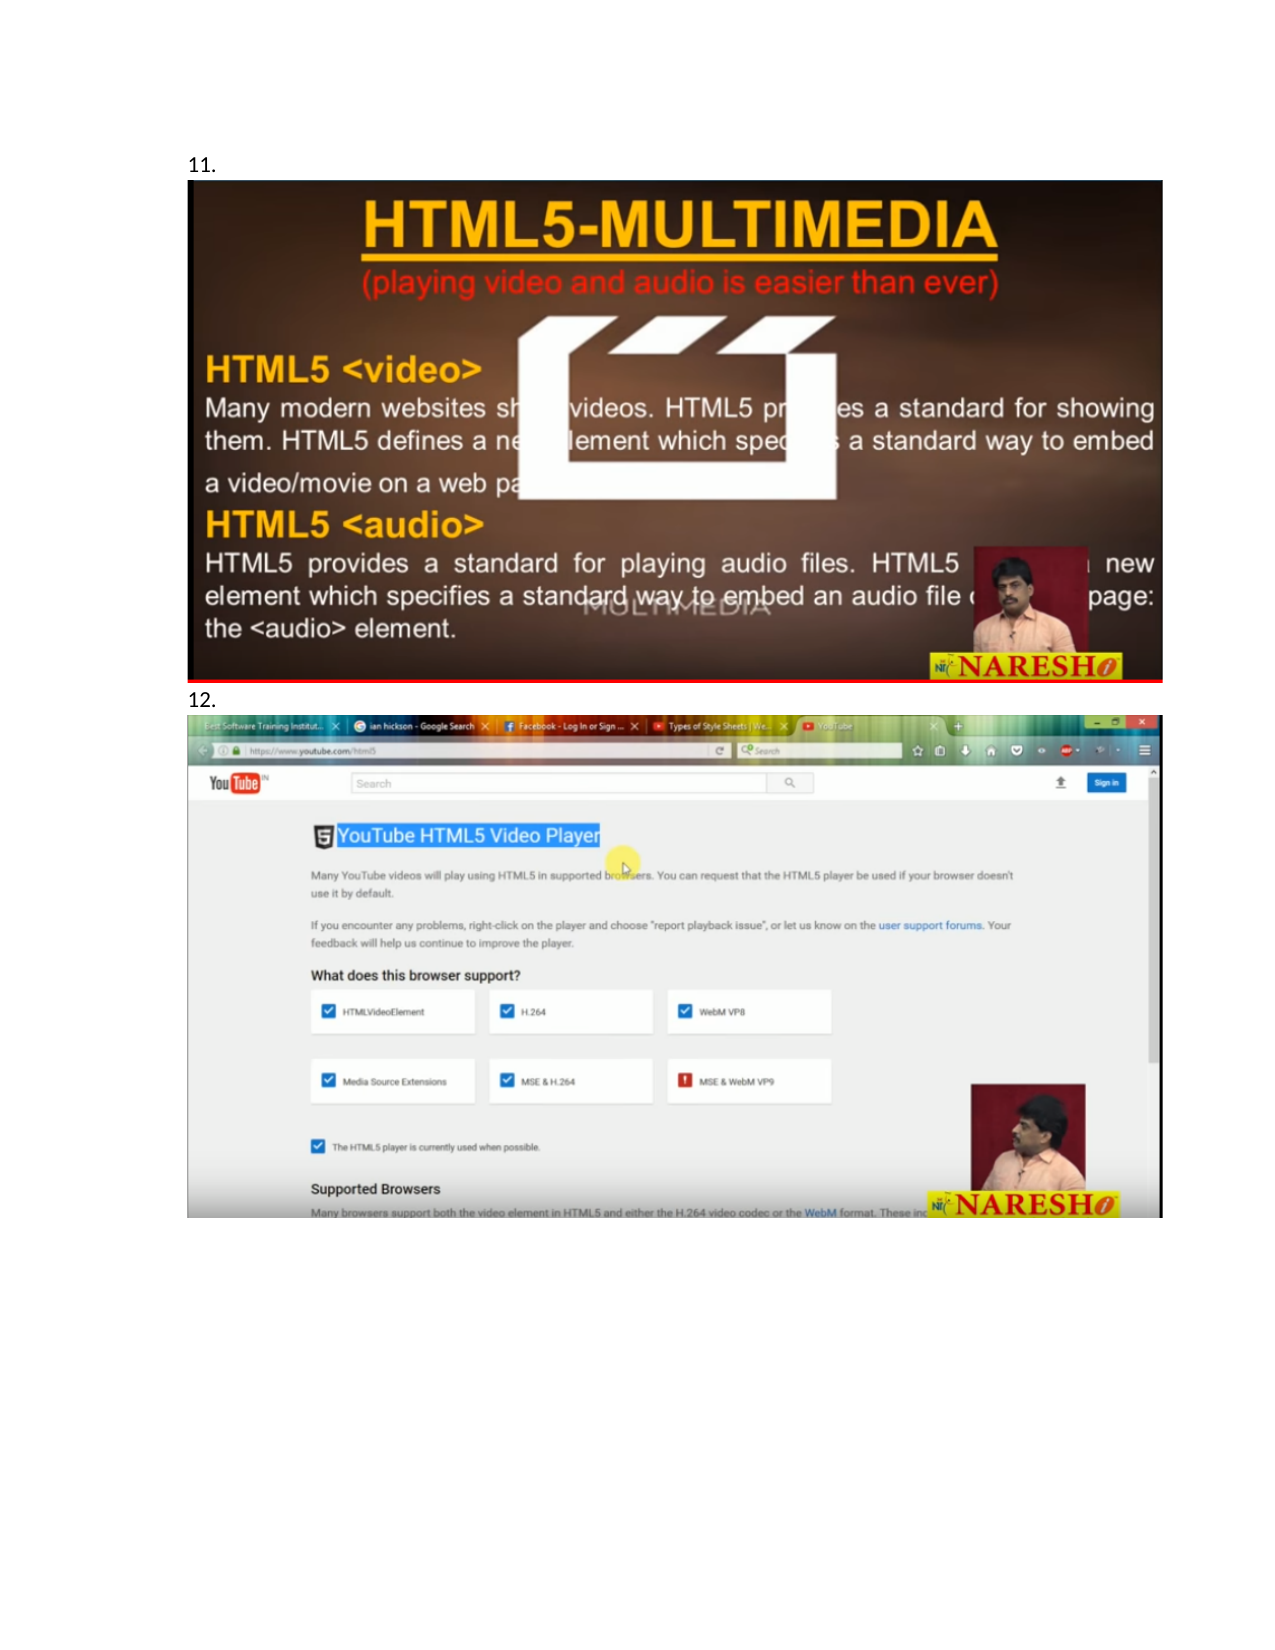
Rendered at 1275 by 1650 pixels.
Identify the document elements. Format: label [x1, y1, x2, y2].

picture [187, 715, 1163, 1218]
picture [187, 180, 1163, 683]
